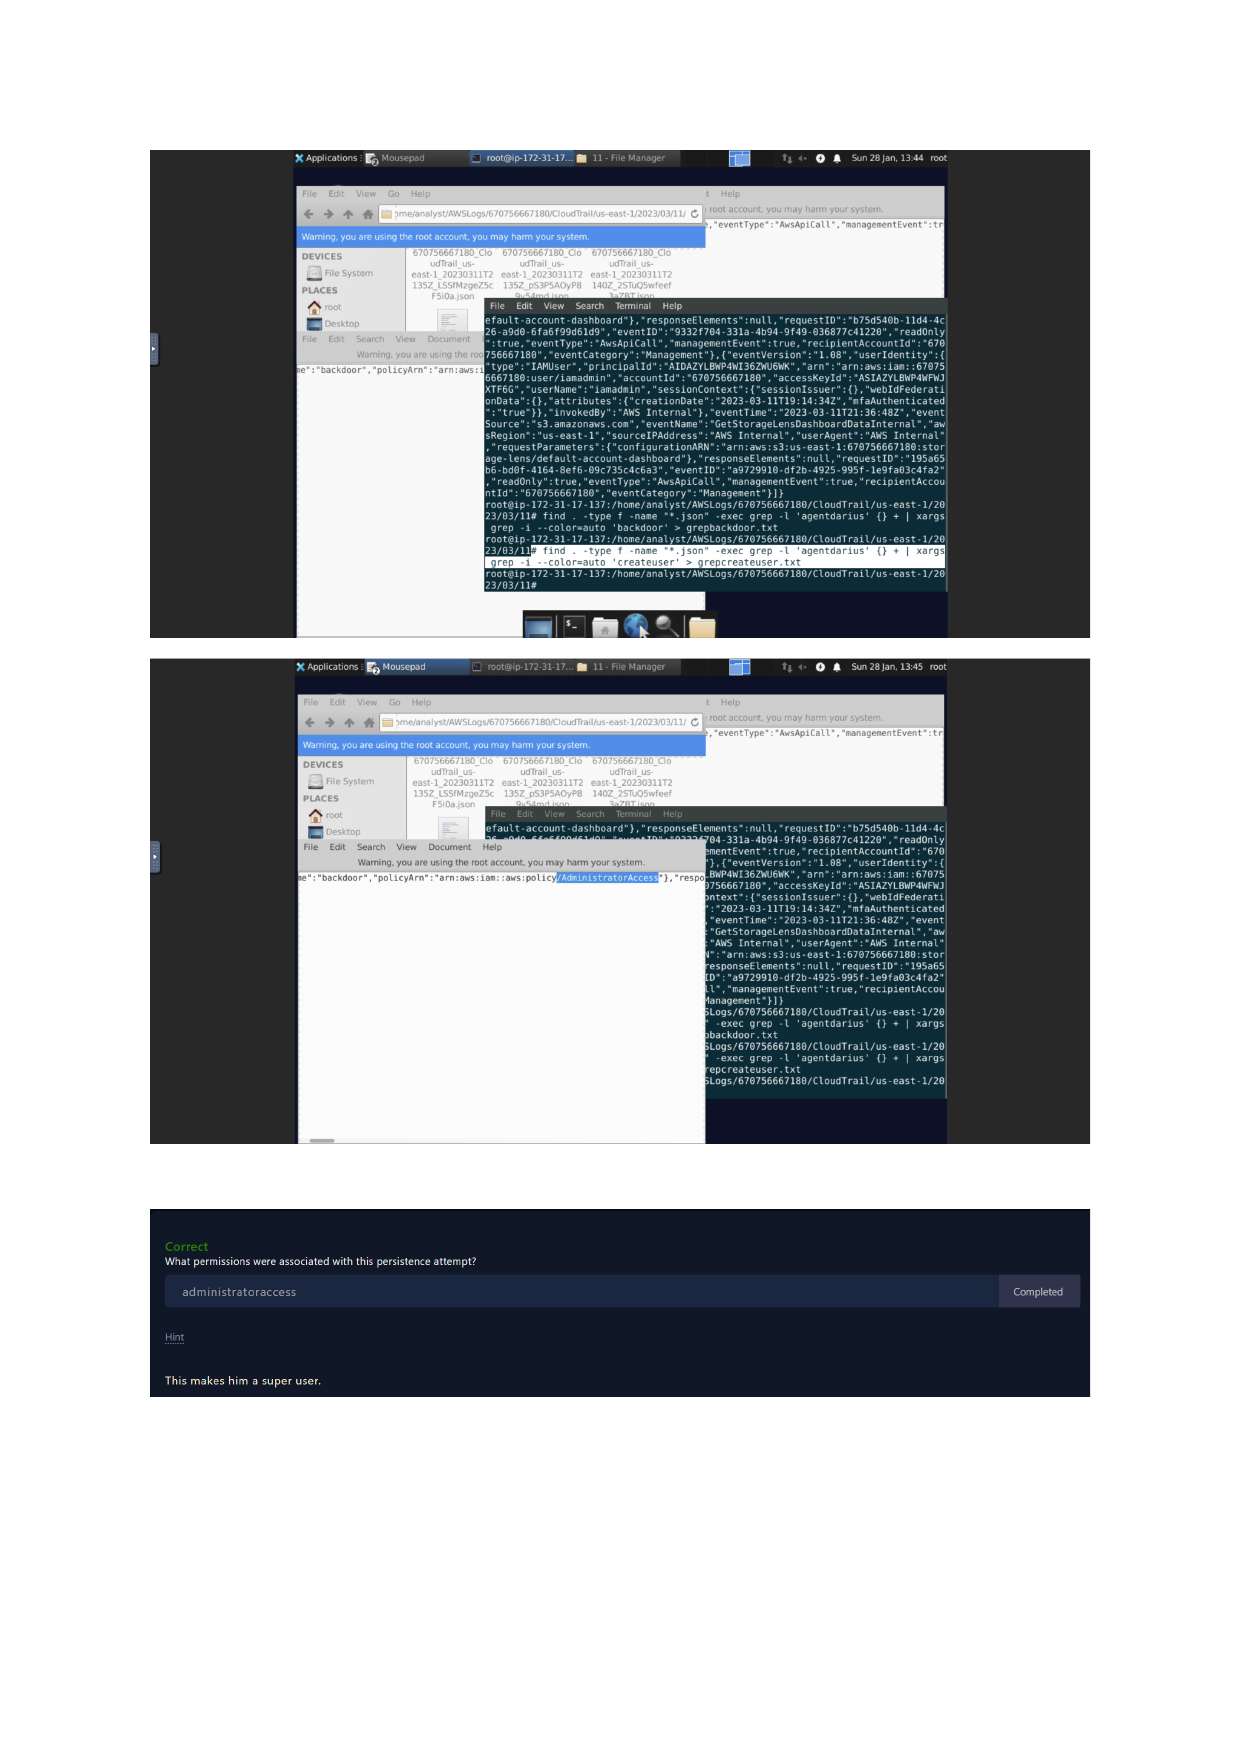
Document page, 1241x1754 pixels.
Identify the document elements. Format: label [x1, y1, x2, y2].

picture [150, 656, 1091, 1144]
picture [150, 150, 1091, 638]
picture [150, 1209, 1091, 1397]
